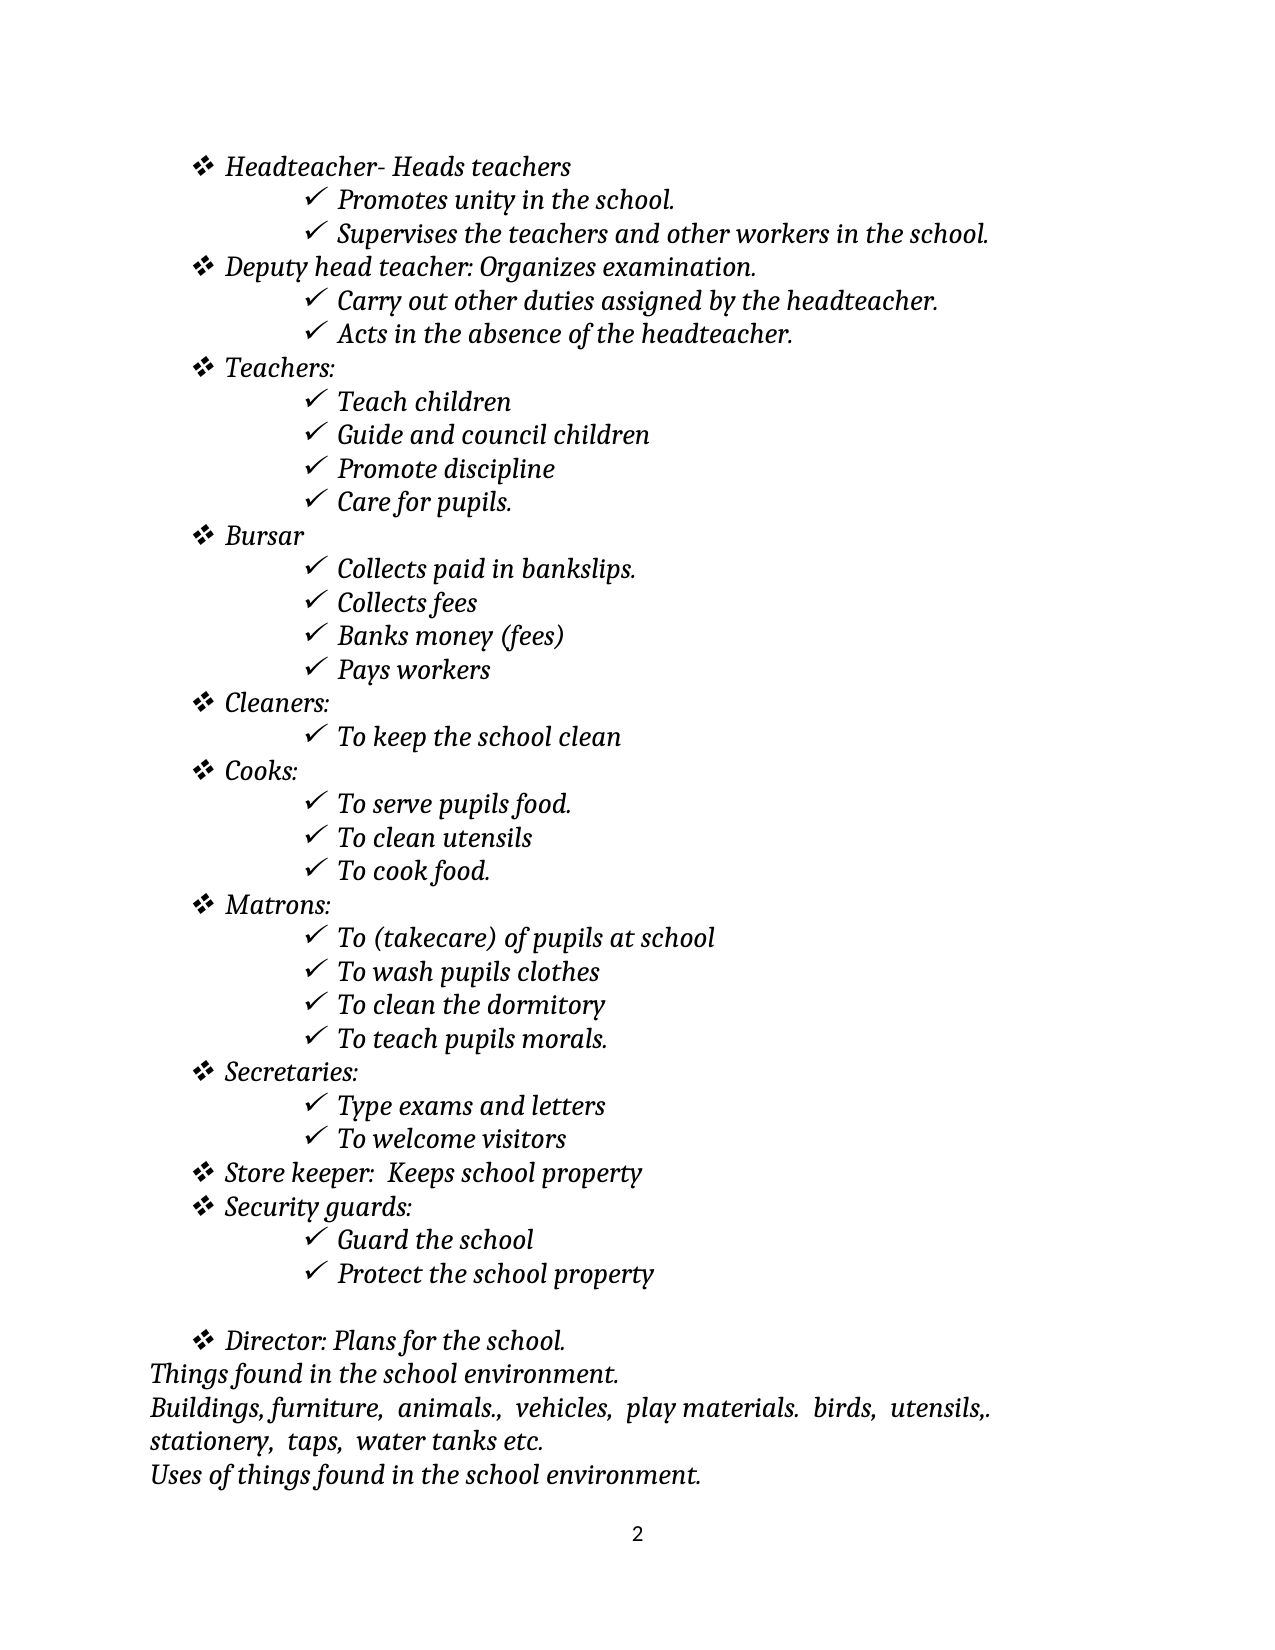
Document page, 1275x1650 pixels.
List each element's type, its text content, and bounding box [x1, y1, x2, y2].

list Security guards: [187, 1190, 1125, 1223]
text Things found in the school environment. [150, 1357, 1125, 1391]
list To clean the dormitory [300, 988, 1125, 1022]
list Teach children [300, 385, 1125, 418]
list Cleaners: [187, 687, 1125, 720]
list Collects paid in bankslips. [300, 552, 1125, 586]
list Guard the school [300, 1223, 1125, 1257]
list To keep the school clean [300, 720, 1125, 754]
list Supervises the teachers and other workers in the school. [300, 217, 1125, 251]
list Secretaries: [187, 1056, 1125, 1089]
list Care for pupils. [300, 485, 1125, 519]
list Collects fees [300, 586, 1125, 619]
list To clean utensils [300, 821, 1125, 854]
list Acts in the absence of the headteacher. [300, 318, 1125, 351]
list Store keeper: Keeps school property [187, 1156, 1125, 1190]
list To serve pupils food. [300, 787, 1125, 821]
text Buildings, furniture, animals., vehicles, play materials. birds, utensils,. stationery, taps, water tanks etc. [150, 1391, 1125, 1458]
list To cook food. [300, 854, 1125, 888]
list Pays workers [300, 653, 1125, 687]
list To teach pupils morals. [300, 1022, 1125, 1056]
list Teachers: [187, 351, 1125, 385]
list Cooks: [187, 754, 1125, 787]
list Carry out other duties assigned by the headteacher. [300, 284, 1125, 318]
list Protect the school property [300, 1257, 1125, 1290]
text Uses of things found in the school environment. [150, 1458, 1125, 1492]
list Bursar [187, 519, 1125, 552]
list Type exams and letters [300, 1089, 1125, 1123]
list Promote discipline [300, 452, 1125, 485]
list Promotes unity in the school. [300, 183, 1125, 217]
list Director: Plans for the school. [187, 1324, 1125, 1357]
list To welcome visitors [300, 1123, 1125, 1156]
list Banks money (fees) [300, 619, 1125, 653]
list Deputy head teacher: Organizes examination. [187, 251, 1125, 284]
list Matrons: [187, 888, 1125, 921]
list Guide and council children [300, 418, 1125, 452]
list To wash pupils clothes [300, 955, 1125, 988]
list To (takecare) of pupils at school [300, 921, 1125, 955]
list Headteacher- Heads teachers [187, 150, 1125, 183]
